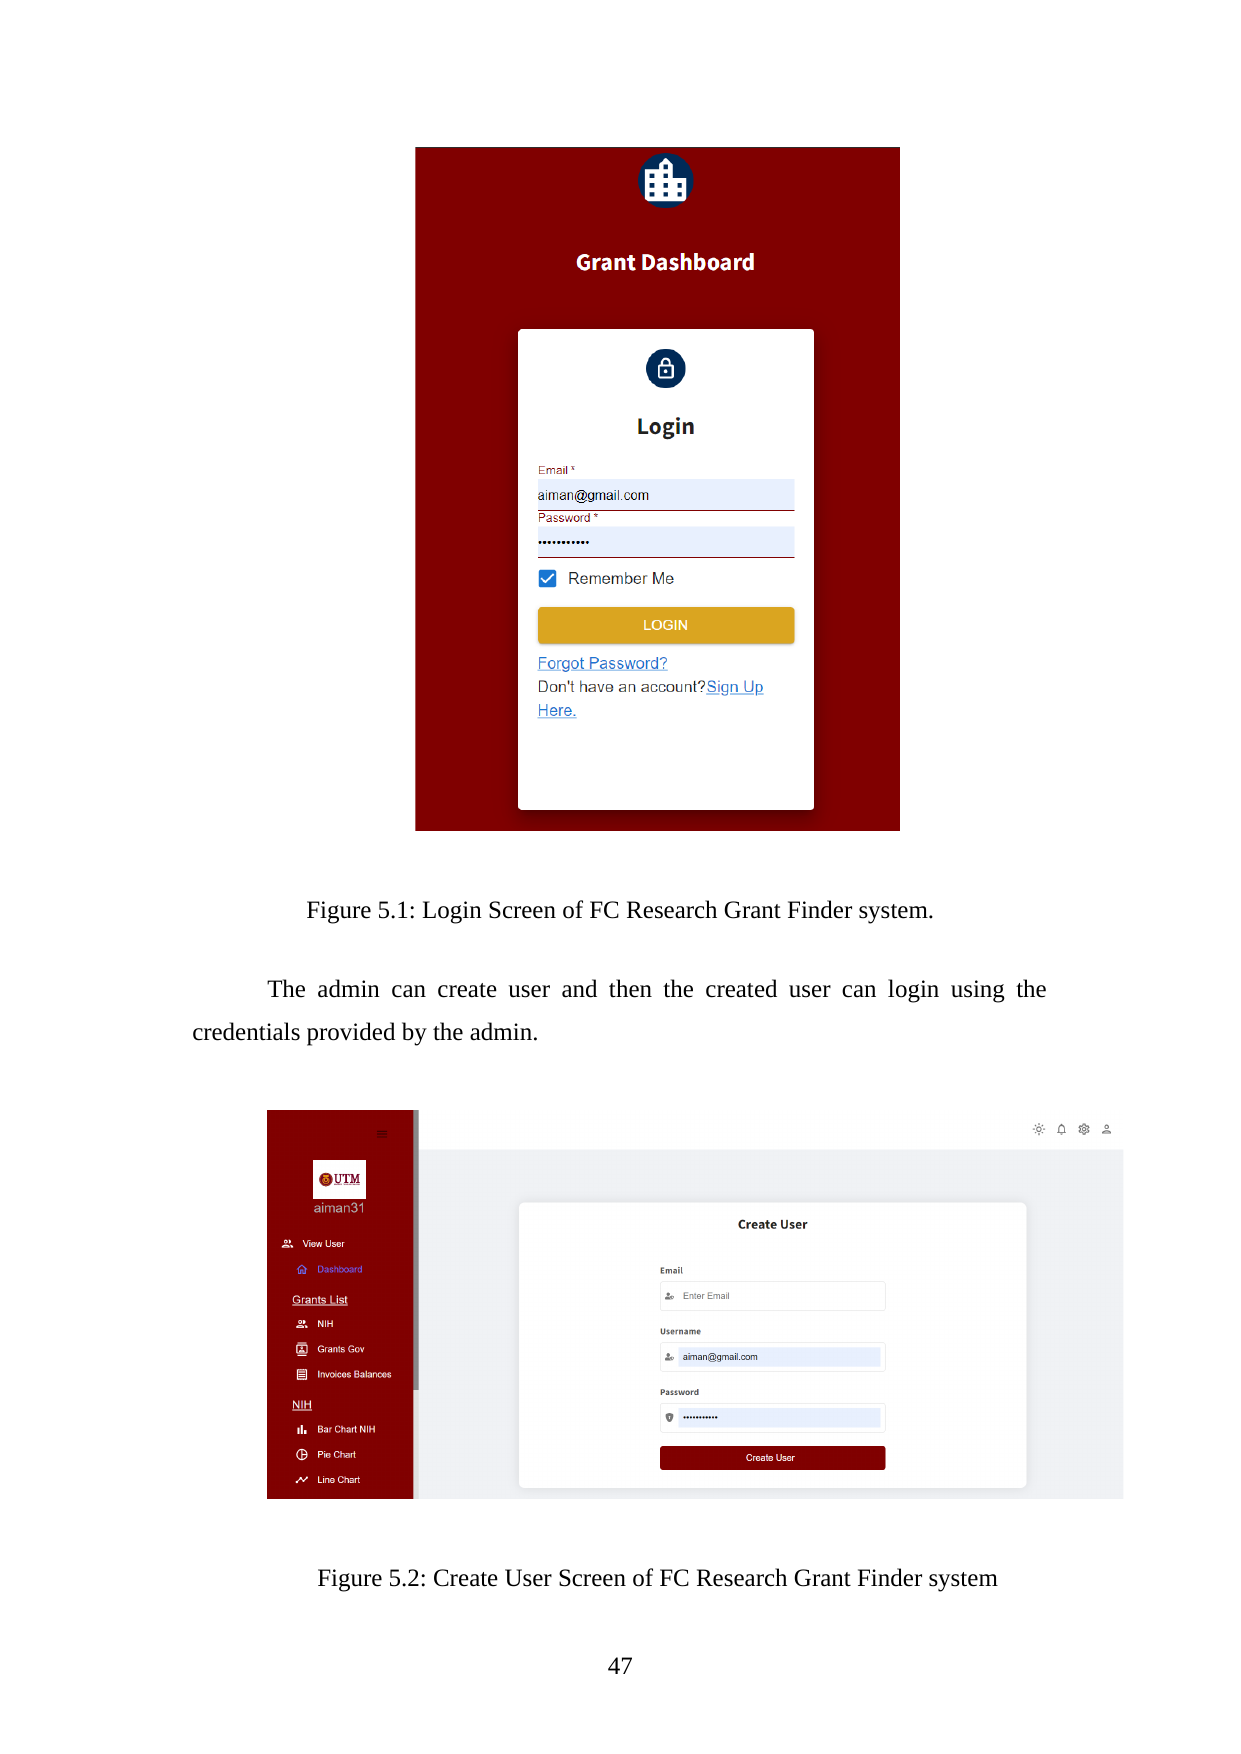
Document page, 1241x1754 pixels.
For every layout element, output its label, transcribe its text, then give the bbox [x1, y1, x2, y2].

text Figure 5.2: Create User Screen of FC Research Grant Finder system [192, 1563, 1048, 1592]
text The admin can create user and then the created user can login using the credentials provided by the admin. [192, 974, 1048, 1046]
text Figure 5.1: Login Screen of FC Research Grant Finder system. [192, 895, 1048, 924]
picture [415, 147, 900, 831]
picture [267, 1110, 1124, 1499]
